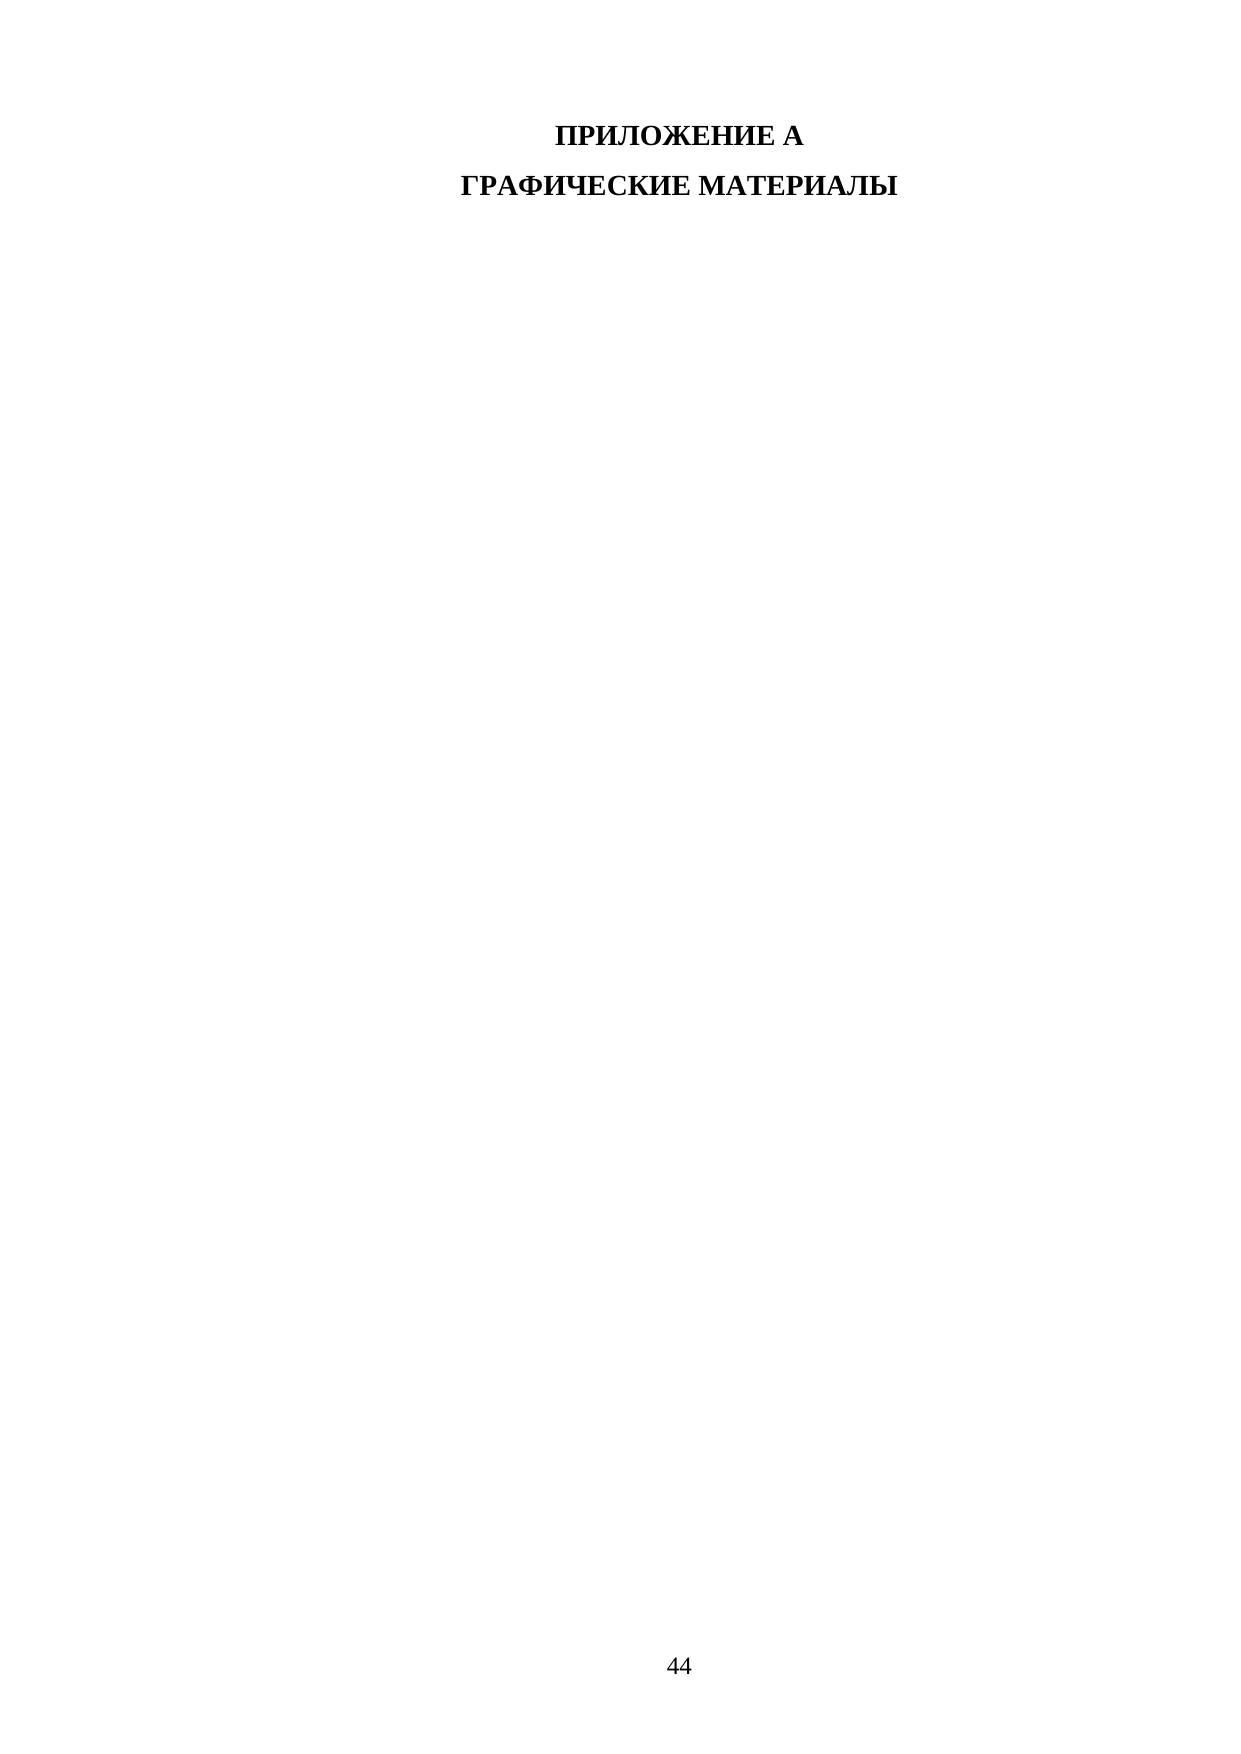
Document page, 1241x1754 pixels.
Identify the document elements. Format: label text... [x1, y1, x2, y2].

text ПРИЛОЖЕНИЕ A ГРАФИЧЕСКИЕ МАТЕРИАЛЫ [177, 118, 1181, 202]
